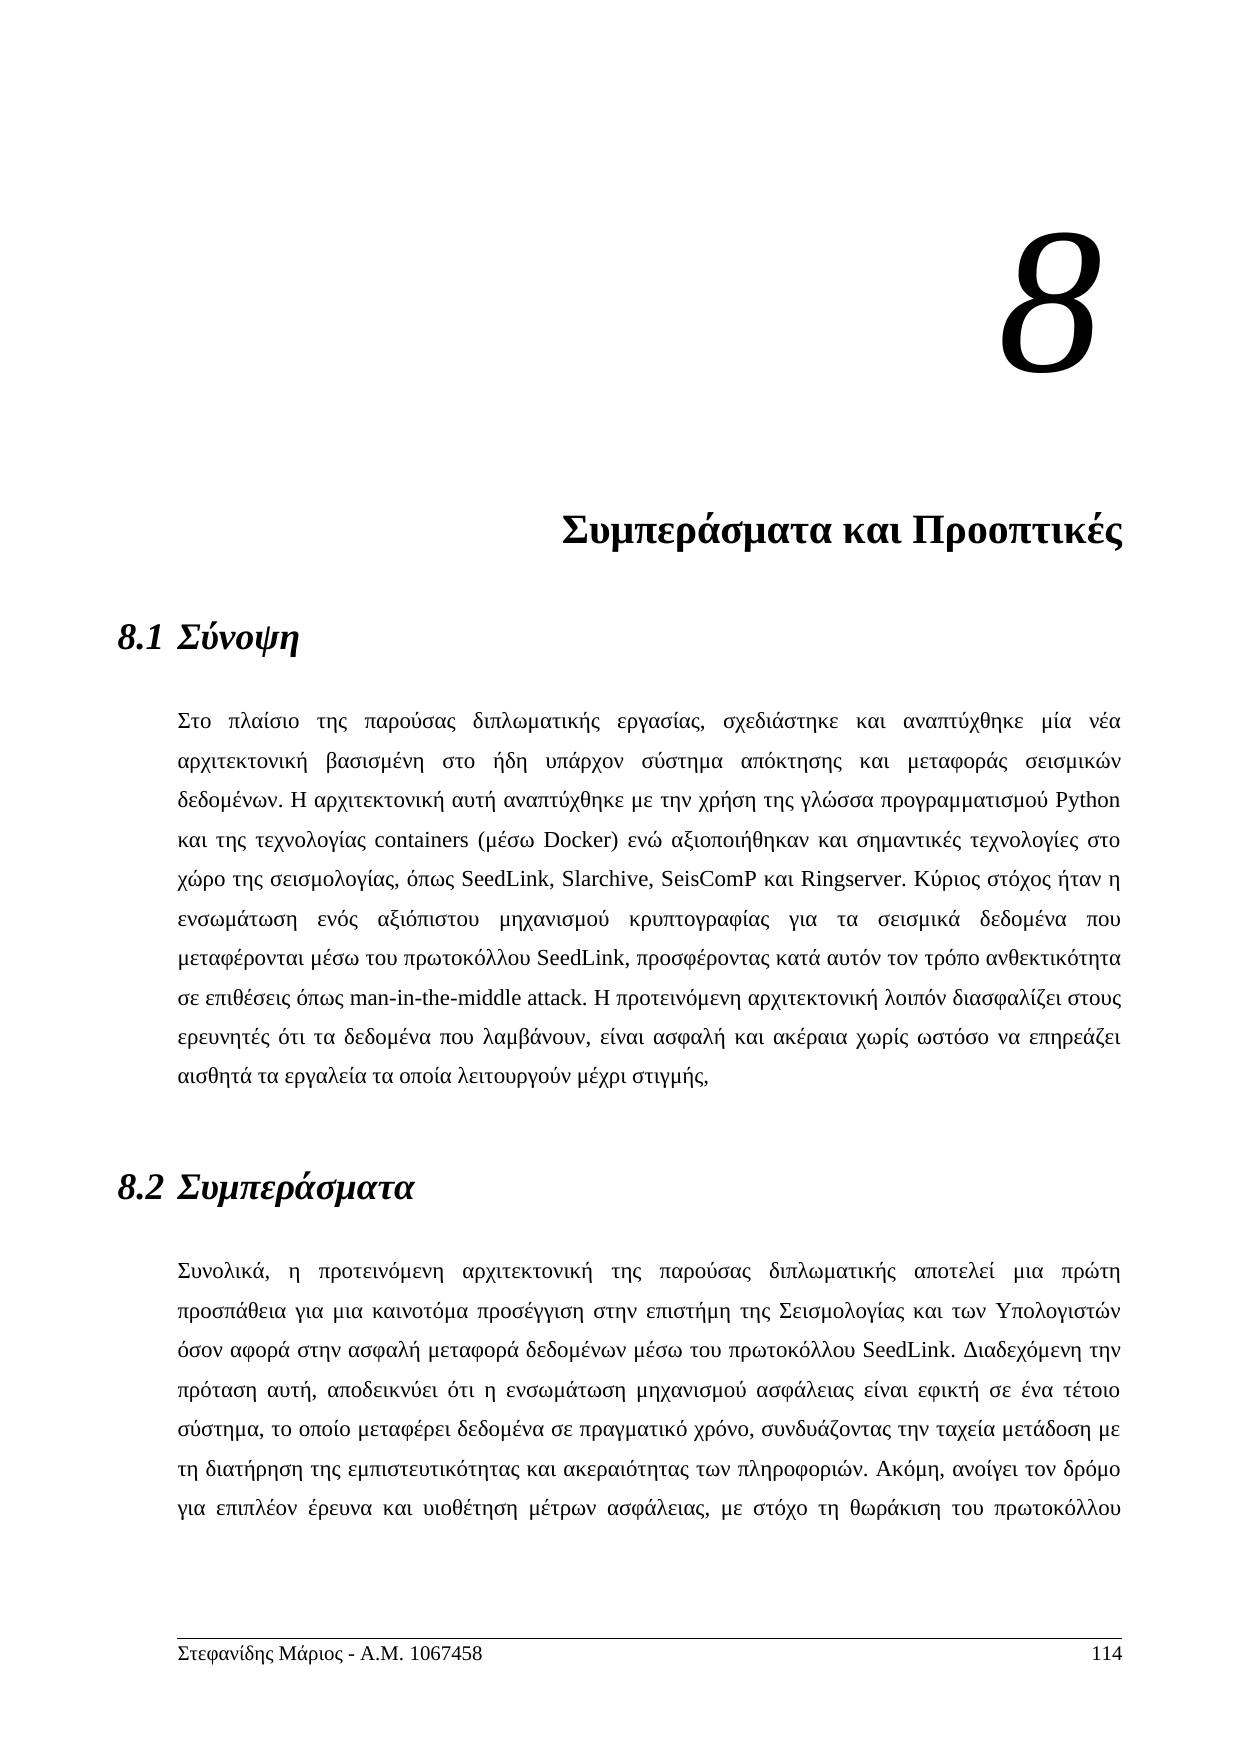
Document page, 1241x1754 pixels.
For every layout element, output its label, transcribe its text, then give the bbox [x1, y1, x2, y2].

subtitle 8.1 Σύνοψη [117, 615, 1122, 658]
subtitle Συμπεράσματα και Προοπτικές [177, 504, 1122, 552]
subtitle 8 [222, 177, 1122, 417]
text Στο πλαίσιο της παρούσας διπλωματικής εργασίας, σχεδιάστηκε και αναπτύχθηκε μία νέα αρχιτεκτονική βασισμένη στο ήδη υπάρχον σύστημα απόκτησης και μεταφοράς σεισμικών δεδομένων. Η αρχιτεκτονική αυτή αναπτύχθηκε με την χρήση της γλώσσα προγραμματισμού Python και της τεχνολογίας containers (μέσω Docker) ενώ αξιοποιήθηκαν και σημαντικές τεχνολογίες στο χώρο της σεισμολογίας, όπως SeedLink, Slarchive, SeisComP και Ringserver. Κύριος στόχος ήταν η ενσωμάτωση ενός αξιόπιστου μηχανισμού κρυπτογραφίας για τα σεισμικά δεδομένα που μεταφέρονται μέσω του πρωτοκόλλου SeedLink, προσφέροντας κατά αυτόν τον τρόπο ανθεκτικότητα σε επιθέσεις όπως man-in-the-middle attack. Η προτεινόμενη αρχιτεκτονική λοιπόν διασφαλίζει στους ερευνητές ότι τα δεδομένα που λαμβάνουν, είναι ασφαλή και ακέραια χωρίς ωστόσο να επηρεάζει αισθητά τα εργαλεία τα οποία λειτουργούν μέχρι στιγμής, [177, 707, 1122, 1089]
subtitle 8.2 Συμπεράσματα [117, 1164, 1122, 1208]
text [177, 1257, 1122, 1520]
